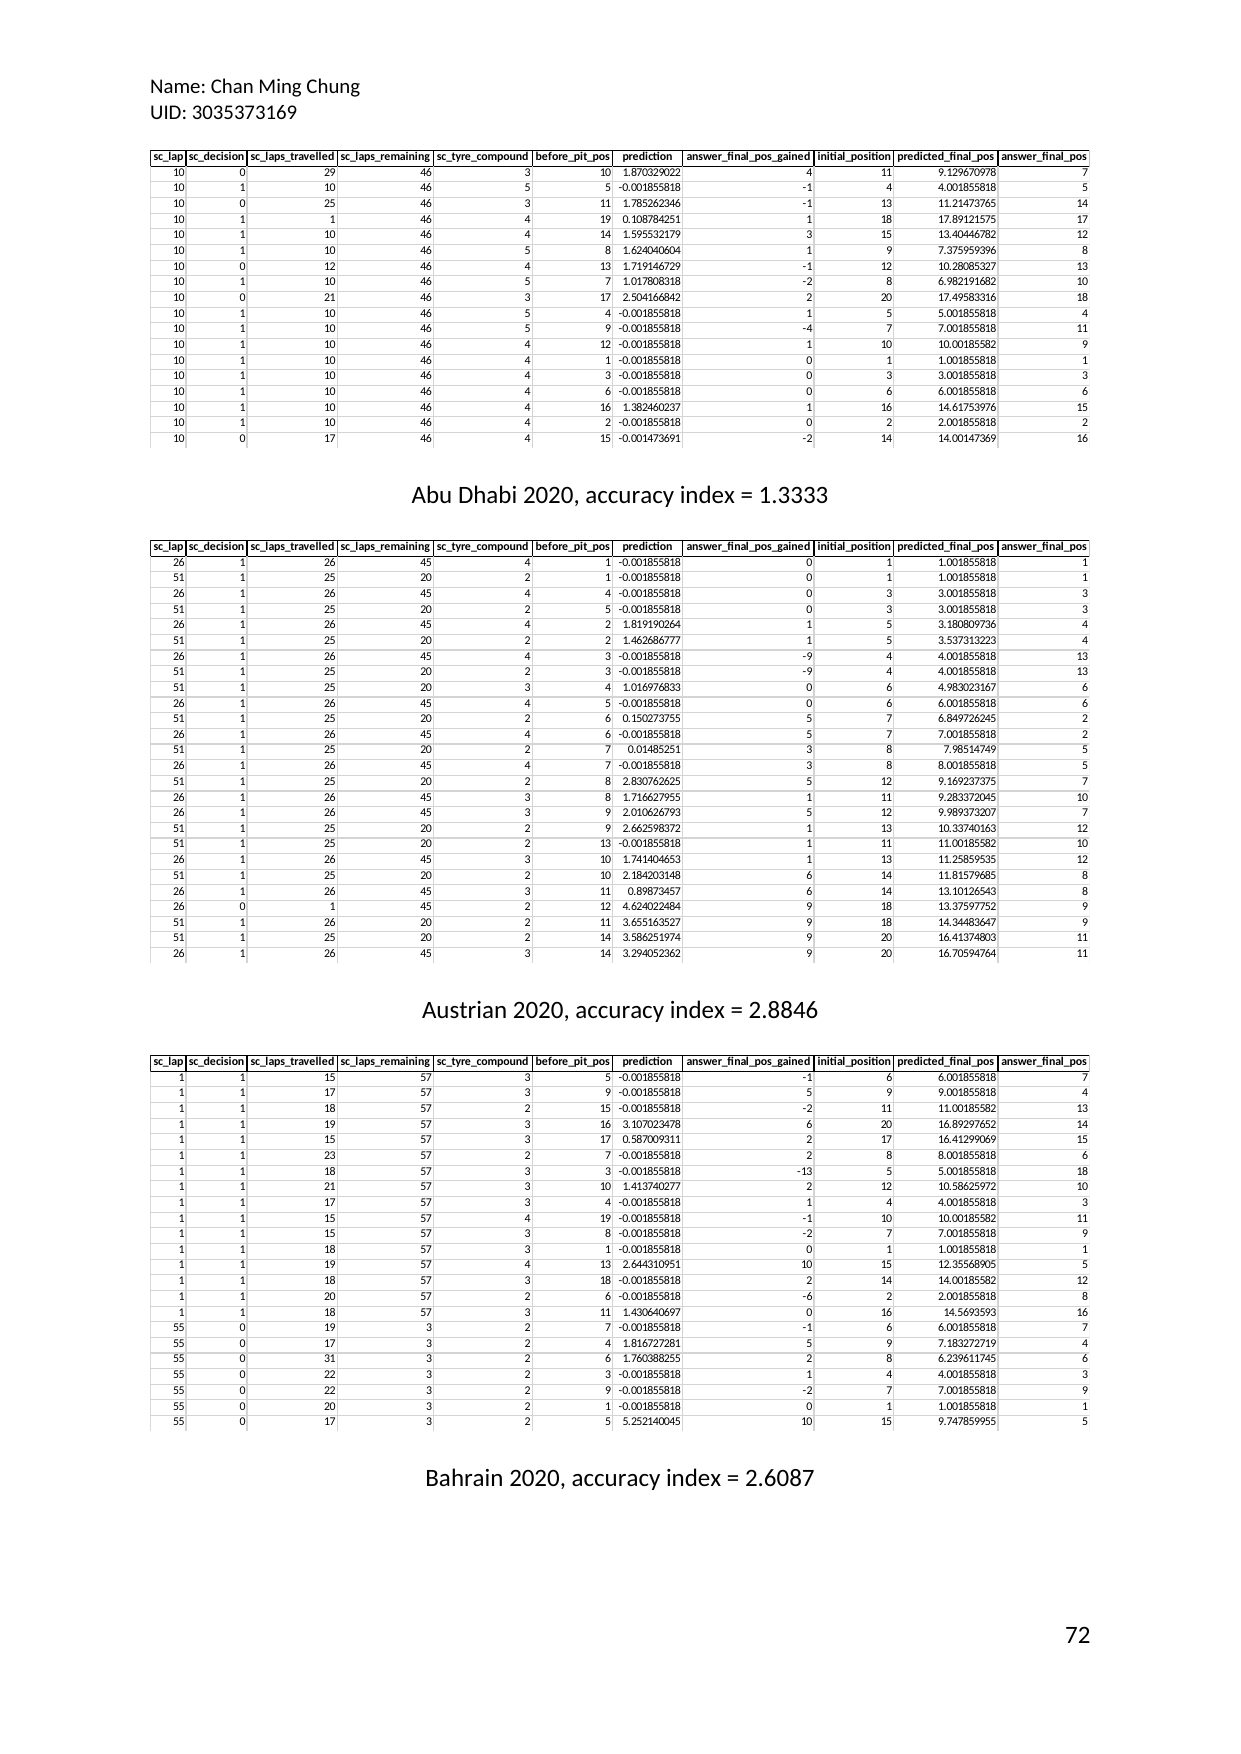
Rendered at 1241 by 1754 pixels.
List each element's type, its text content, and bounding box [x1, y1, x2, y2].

text Austrian 2020, accuracy index = 2.8846 [150, 994, 1090, 1024]
text Bahrain 2020, accuracy index = 2.6087 [150, 1462, 1090, 1493]
text Abu Dhabi 2020, accuracy index = 1.3333 [150, 479, 1090, 509]
